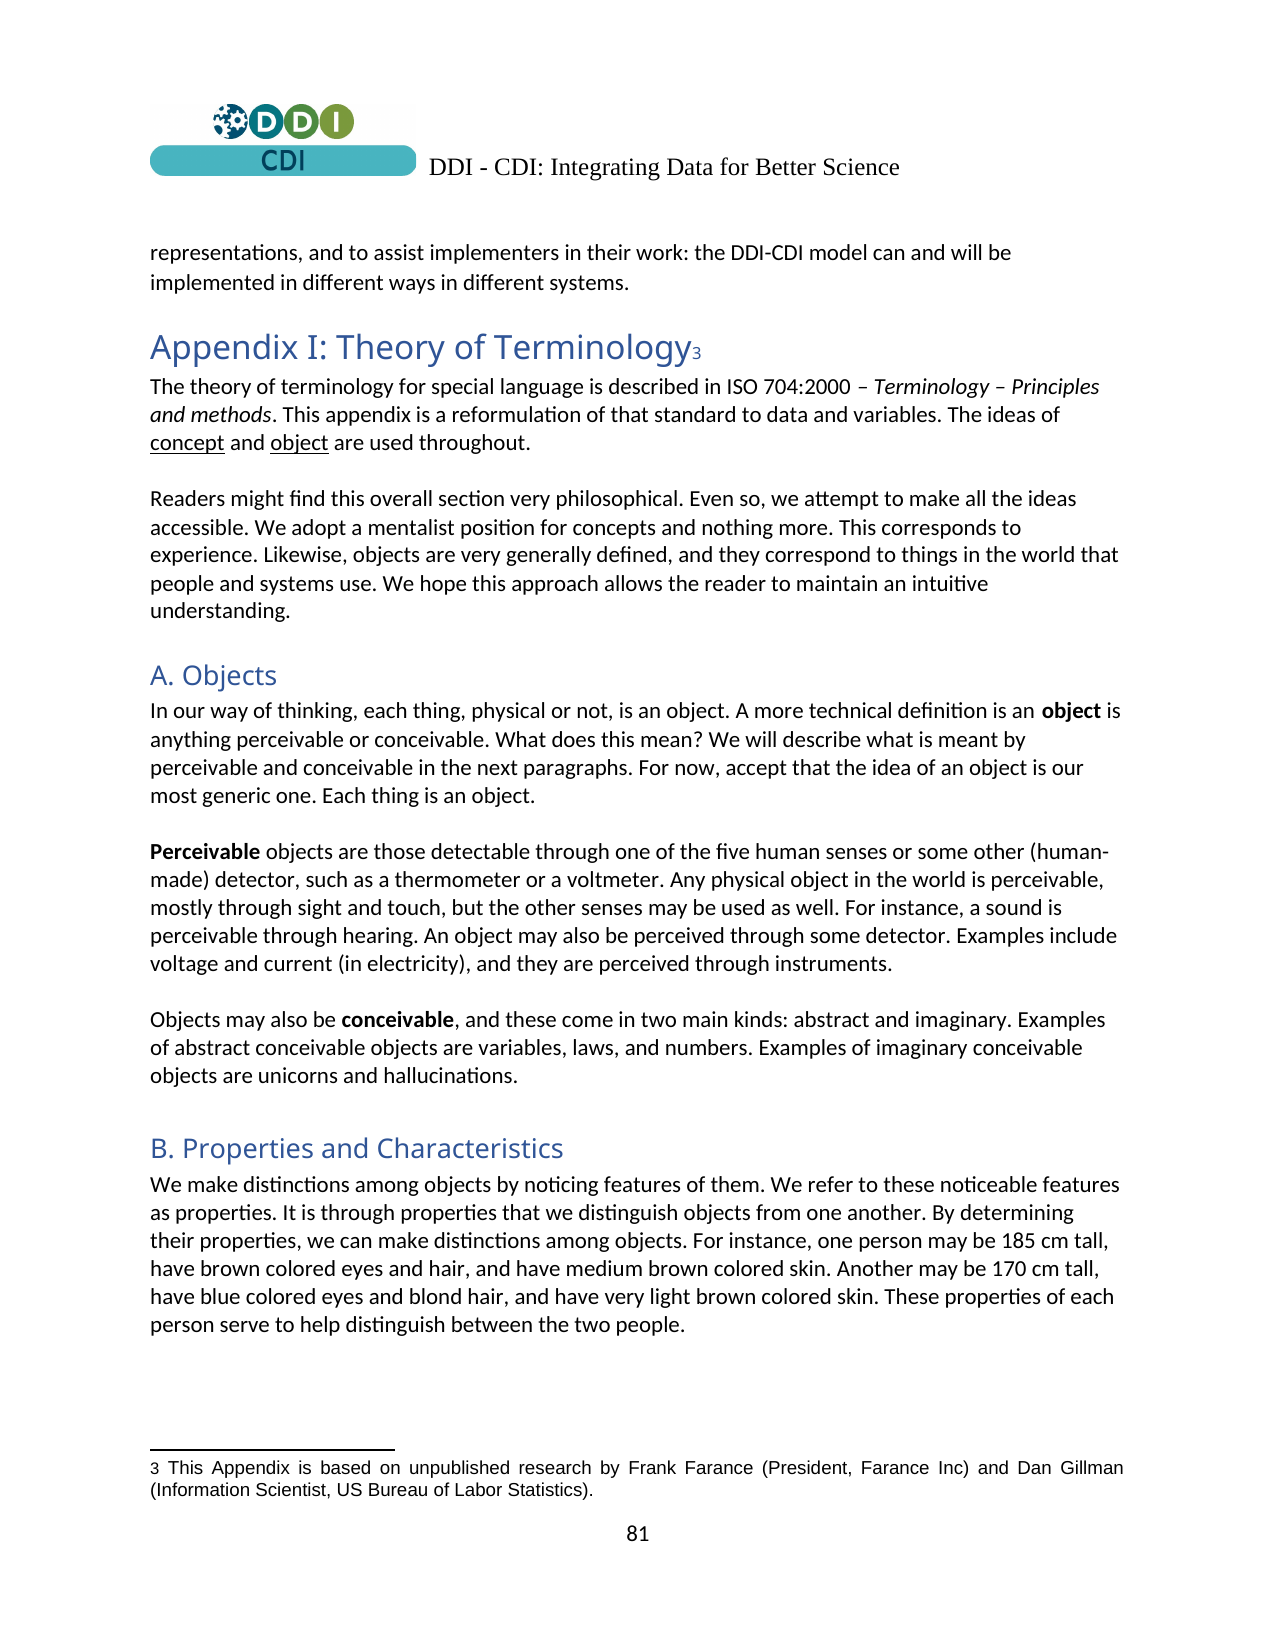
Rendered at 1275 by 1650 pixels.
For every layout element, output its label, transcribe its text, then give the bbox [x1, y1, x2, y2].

picture [150, 104, 417, 176]
subtitle A. Objects [150, 657, 1125, 694]
text We make distinctions among objects by noticing features of them. We refer to these noticeable features as properties. It is through properties that we distinguish objects from one another. By determining their properties, we can make distinctions among objects. For instance, one person may be 185 cm tall, have brown colored eyes and hair, and have medium brown colored skin. Another may be 170 cm tall, have blue colored eyes and blond hair, and have very light brown colored skin. These properties of each person serve to help distinguish between the two people. [150, 1170, 1125, 1338]
text The theory of terminology for special language is described in ISO 704:2000 – Terminology – Principles and methods. This appendix is a reformulation of that standard to data and variables. The ideas of concept and object are used throughout. [150, 372, 1125, 457]
text Objects may also be conceivable, and these come in two main kinds: abstract and imaginary. Examples of abstract conceivable objects are variables, laws, and numbers. Examples of imaginary conceivable objects are unicorns and hallucinations. [150, 1005, 1125, 1089]
text Readers might find this overall section very philosophical. Even so, we attempt to make all the ideas accessible. We adopt a mentalist position for concepts and nothing more. This corresponds to experience. Likewise, objects are very generally defined, and they correspond to things in the world that people and systems use. We hope this approach allows the reader to maintain an intuitive understanding. [150, 484, 1125, 625]
text Perceivable objects are those detectable through one of the five human senses or some other (human-made) detector, such as a thermometer or a voltmeter. Any physical object in the world is perceivable, mostly through sight and touch, but the other senses may be used as well. For instance, a sound is perceivable through hearing. An object may also be perceived through some detector. Examples include voltage and current (in electricity), and they are perceived through instruments. [150, 837, 1125, 977]
subtitle B. Properties and Characteristics [150, 1130, 1125, 1167]
text In our way of thinking, each thing, physical or not, is an object. A more technical definition is an object is anything perceivable or conceivable. What does this mean? We will describe what is meant by perceivable and conceivable in the next paragraphs. For now, accept that the idea of an object is our most generic one. Each thing is an object. [150, 697, 1125, 809]
subtitle Appendix I: Theory of Terminology [150, 323, 1125, 369]
